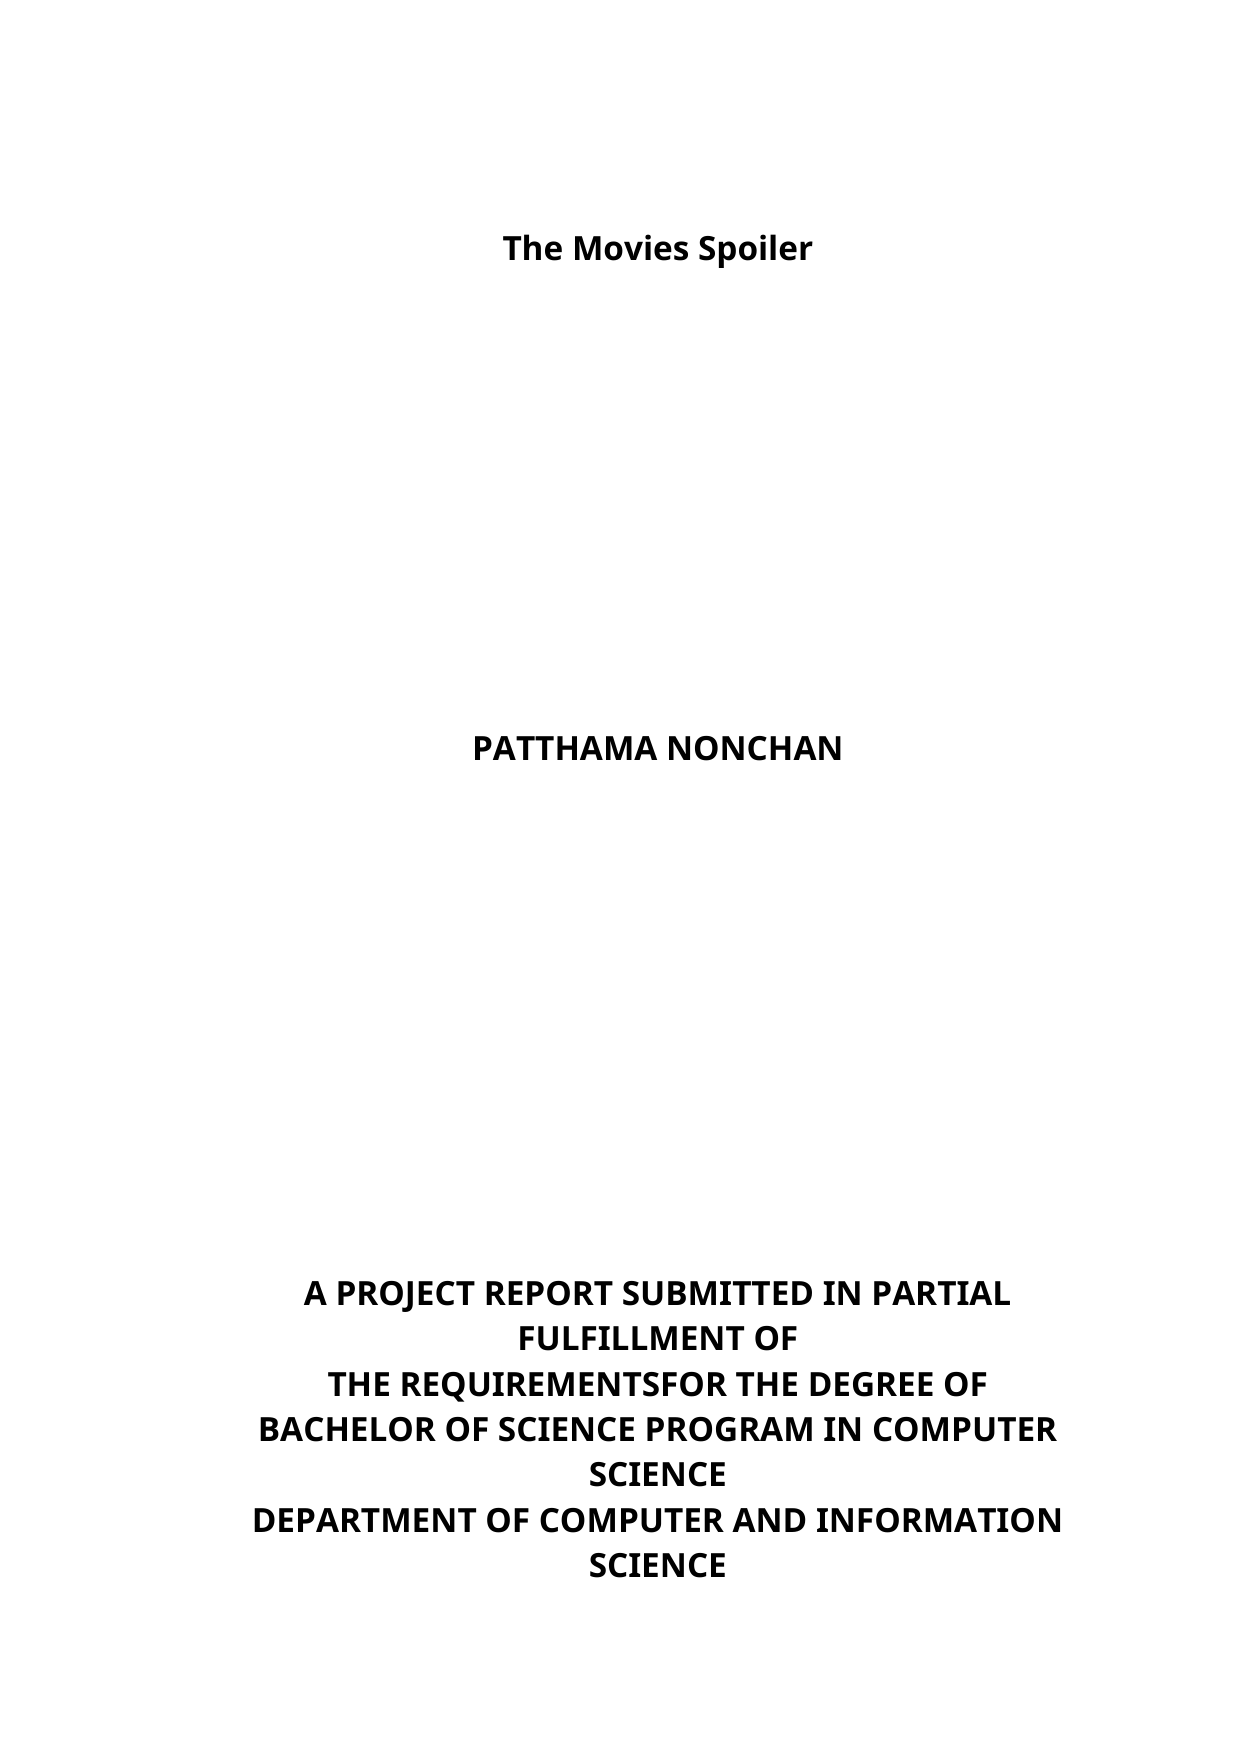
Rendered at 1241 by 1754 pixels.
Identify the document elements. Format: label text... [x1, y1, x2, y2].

text A PROJECT REPORT SUBMITTED IN PARTIAL FULFILLMENT OF [225, 1269, 1090, 1360]
text DEPARTMENT OF COMPUTER AND INFORMATION SCIENCE [225, 1497, 1090, 1587]
text PATTHAMA NONCHAN [225, 724, 1090, 770]
text The Movies Spoiler [225, 225, 1090, 270]
text THE REQUIREMENTSFOR THE DEGREE OF [225, 1360, 1090, 1406]
text BACHELOR OF SCIENCE PROGRAM IN COMPUTER SCIENCE [225, 1406, 1090, 1497]
